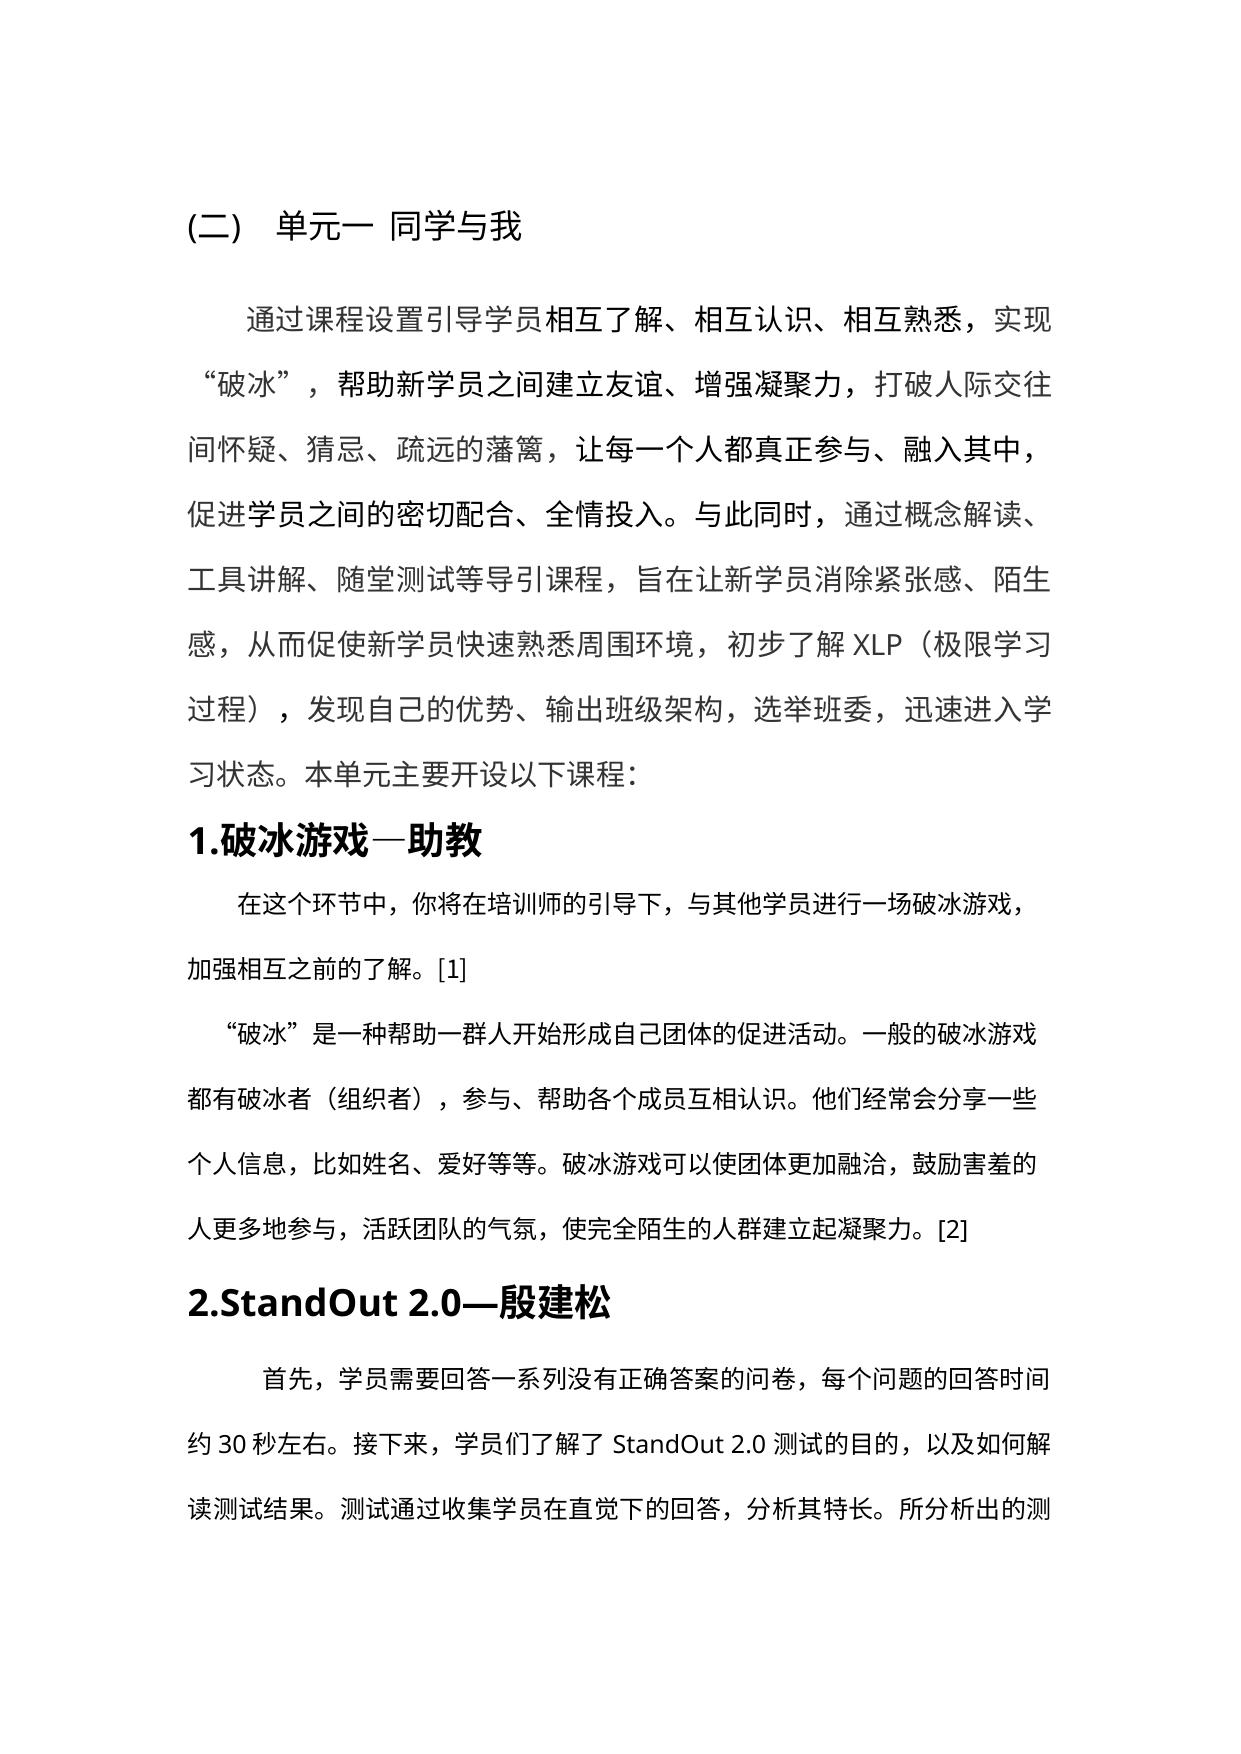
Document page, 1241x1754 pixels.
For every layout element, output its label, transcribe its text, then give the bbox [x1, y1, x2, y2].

text 2.StandOut 2.0—殷建松 [187, 1268, 1053, 1333]
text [187, 1345, 1053, 1540]
text 通过课程设置引导学员相互了解、相互认识、相互熟悉，实现“破冰”，帮助新学员之间建立友谊、增强凝聚力，打破人际交往间怀疑、猜忌、疏远的藩篱，让每一个人都真正参与、融入其中，促进学员之间的密切配合、全情投入。与此同时，通过概念解读、工具讲解、随堂测试等导引课程，旨在让新学员消除紧张感、陌生感，从而促使新学员快速熟悉周围环境，初步了解XLP（极限学习过程），发现自己的优势、输出班级架构，选举班委，迅速进入学习状态。本单元主要开设以下课程： [187, 285, 1053, 805]
subtitle 单元一 同学与我 [187, 191, 1053, 256]
text “破冰”是一种帮助一群人开始形成自己团体的促进活动。一般的破冰游戏都有破冰者（组织者），参与、帮助各个成员互相认识。他们经常会分享一些个人信息，比如姓名、爱好等等。破冰游戏可以使团体更加融洽，鼓励害羞的人更多地参与，活跃团队的气氛，使完全陌生的人群建立起凝聚力。[2] [187, 1000, 1053, 1260]
text 1.破冰游戏—助教 [187, 805, 1053, 870]
text 在这个环节中，你将在培训师的引导下，与其他学员进行一场破冰游戏，加强相互之前的了解。[1] [187, 870, 1053, 1000]
